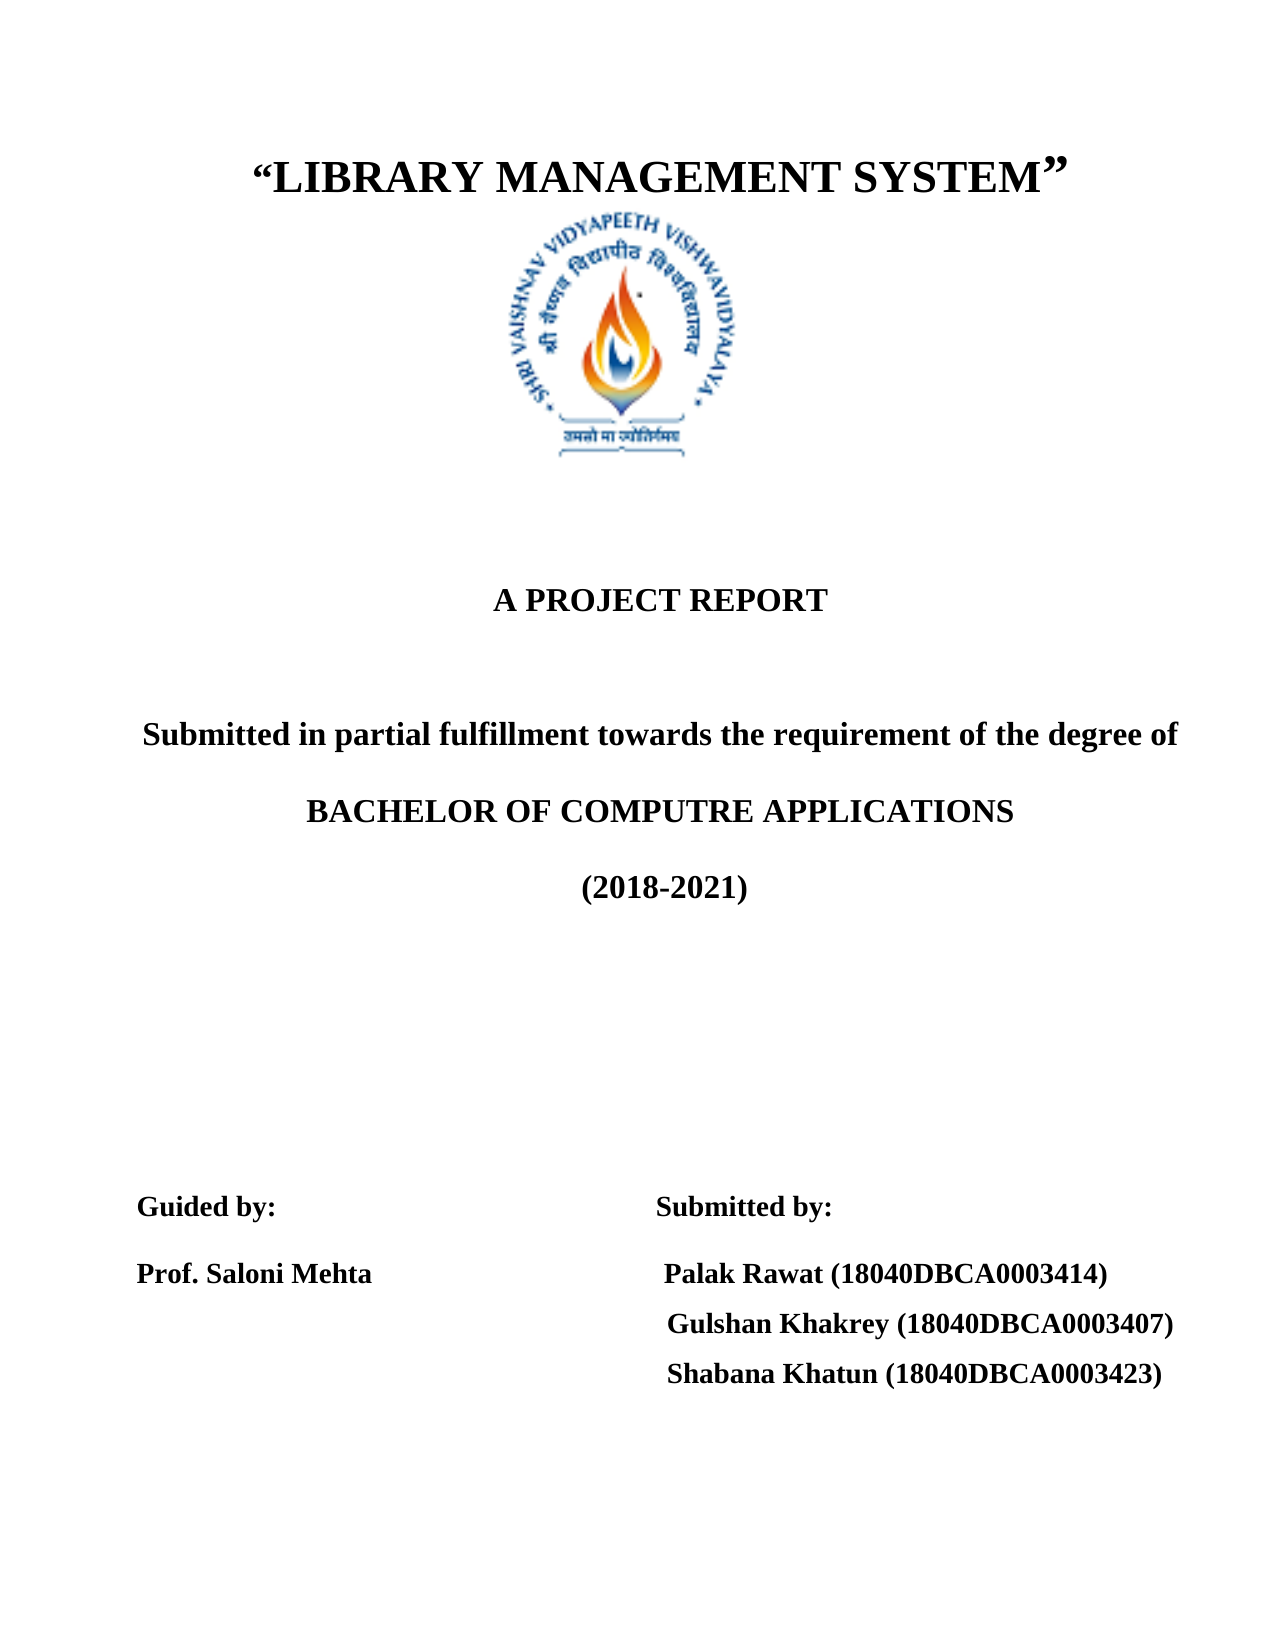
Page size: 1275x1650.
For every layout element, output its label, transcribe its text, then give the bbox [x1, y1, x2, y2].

text Shabana Khatun (18040DBCA0003423) [129, 1356, 1192, 1390]
text Guided by: Submitted by: [129, 1189, 1192, 1222]
text Gulshan Khakrey (18040DBCA0003407) [129, 1306, 1192, 1339]
picture [477, 208, 758, 473]
text BACHELOR OF COMPUTRE APPLICATIONS [129, 791, 1192, 829]
text (2018-2021) [129, 868, 1192, 906]
subtitle “LIBRARY MANAGEMENT SYSTEM” [129, 142, 1192, 204]
text Submitted in partial fulfillment towards the requirement of the degree of [129, 714, 1192, 753]
text A PROJECT REPORT [129, 580, 1192, 618]
text Prof. Saloni Mehta Palak Rawat (18040DBCA0003414) [129, 1256, 1192, 1289]
